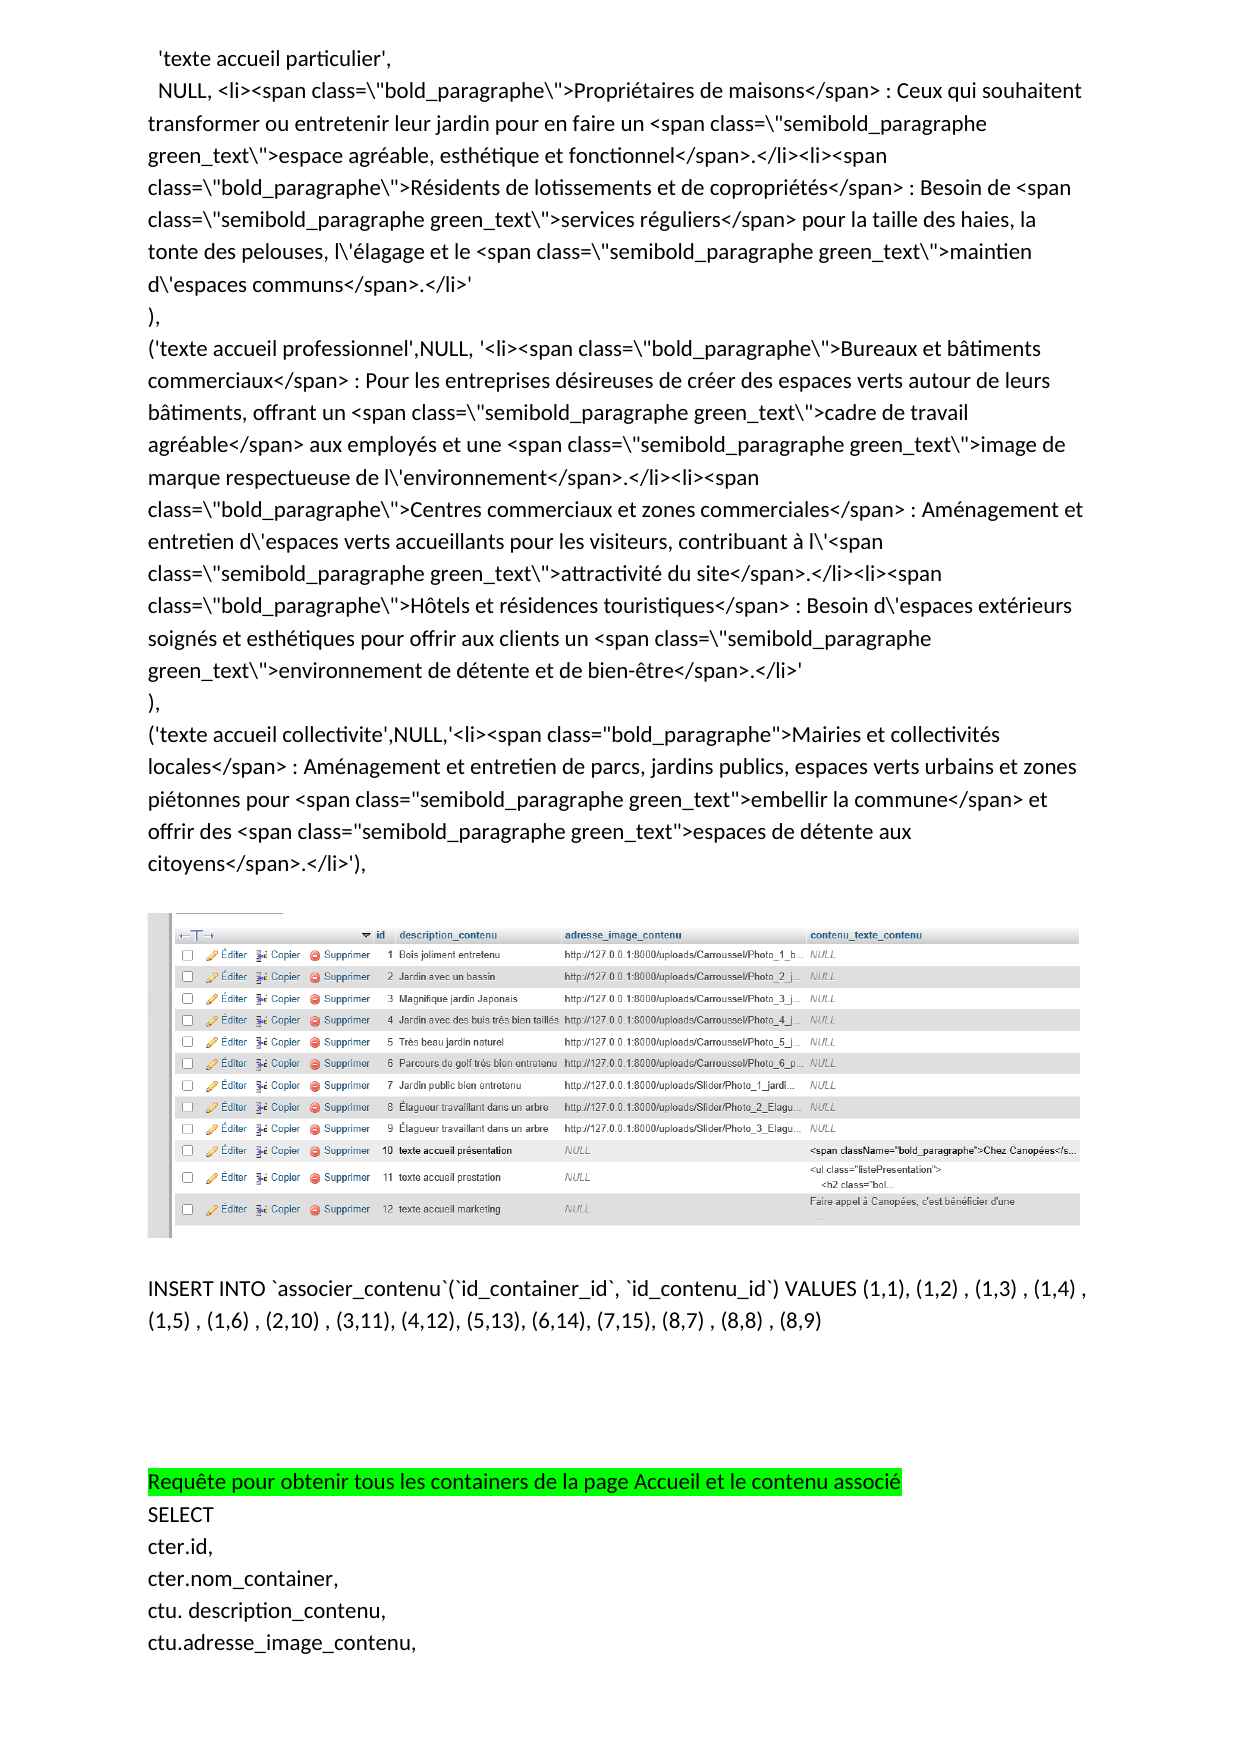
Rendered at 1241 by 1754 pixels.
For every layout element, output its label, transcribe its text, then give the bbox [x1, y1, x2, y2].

text cter.id, [148, 1532, 1093, 1560]
text 'texte accueil particulier', [148, 44, 1093, 72]
text ('texte accueil collectivite',NULL,'<li><span class="bold_paragraphe">Mairies et collectivités locales</span> : Aménagement et entretien de parcs, jardins publics, espaces verts urbains et zones piétonnes pour <span class="semibold_paragraphe green_text">embellir la commune</span> et offrir des <span class="semibold_paragraphe green_text">espaces de détente aux citoyens</span>.</li>'), [148, 720, 1093, 877]
text Requête pour obtenir tous les containers de la page Accueil et le contenu associé [148, 1467, 1093, 1496]
text ), [148, 688, 1093, 716]
text ctu.adresse_image_contenu, [148, 1628, 1093, 1656]
picture [147, 913, 1093, 1238]
text NULL, <li><span class=\"bold_paragraphe\">Propriétaires de maisons</span> : Ceux qui souhaitent transformer ou entretenir leur jardin pour en faire un <span class=\"semibold_paragraphe green_text\">espace agréable, esthétique et fonctionnel</span>.</li><li><span class=\"bold_paragraphe\">Résidents de lotissements et de copropriétés</span> : Besoin de <span class=\"semibold_paragraphe green_text\">services réguliers</span> pour la taille des haies, la tonte des pelouses, l\'élagage et le <span class=\"semibold_paragraphe green_text\">maintien d\'espaces communs</span>.</li>' [148, 77, 1093, 298]
text ('texte accueil professionnel',NULL, '<li><span class=\"bold_paragraphe\">Bureaux et bâtiments commerciaux</span> : Pour les entreprises désireuses de créer des espaces verts autour de leurs bâtiments, offrant un <span class=\"semibold_paragraphe green_text\">cadre de travail agréable</span> aux employés et une <span class=\"semibold_paragraphe green_text\">image de marque respectueuse de l\'environnement</span>.</li><li><span class=\"bold_paragraphe\">Centres commerciaux et zones commerciales</span> : Aménagement et entretien d\'espaces verts accueillants pour les visiteurs, contribuant à l\'<span class=\"semibold_paragraphe green_text\">attractivité du site</span>.</li><li><span class=\"bold_paragraphe\">Hôtels et résidences touristiques</span> : Besoin d\'espaces extérieurs soignés et esthétiques pour offrir aux clients un <span class=\"semibold_paragraphe green_text\">environnement de détente et de bien-être</span>.</li>' [148, 334, 1093, 684]
text ), [148, 302, 1093, 330]
text SELECT [148, 1500, 1093, 1528]
text ctu. description_contenu, [148, 1596, 1093, 1624]
text cter.nom_container, [148, 1564, 1093, 1592]
text INSERT INTO `associer_contenu`(`id_container_id`, `id_contenu_id`) VALUES (1,1), (1,2) , (1,3) , (1,4) , (1,5) , (1,6) , (2,10) , (3,11), (4,12), (5,13), (6,14), (7,15), (8,7) , (8,8) , (8,9) [148, 1274, 1093, 1334]
